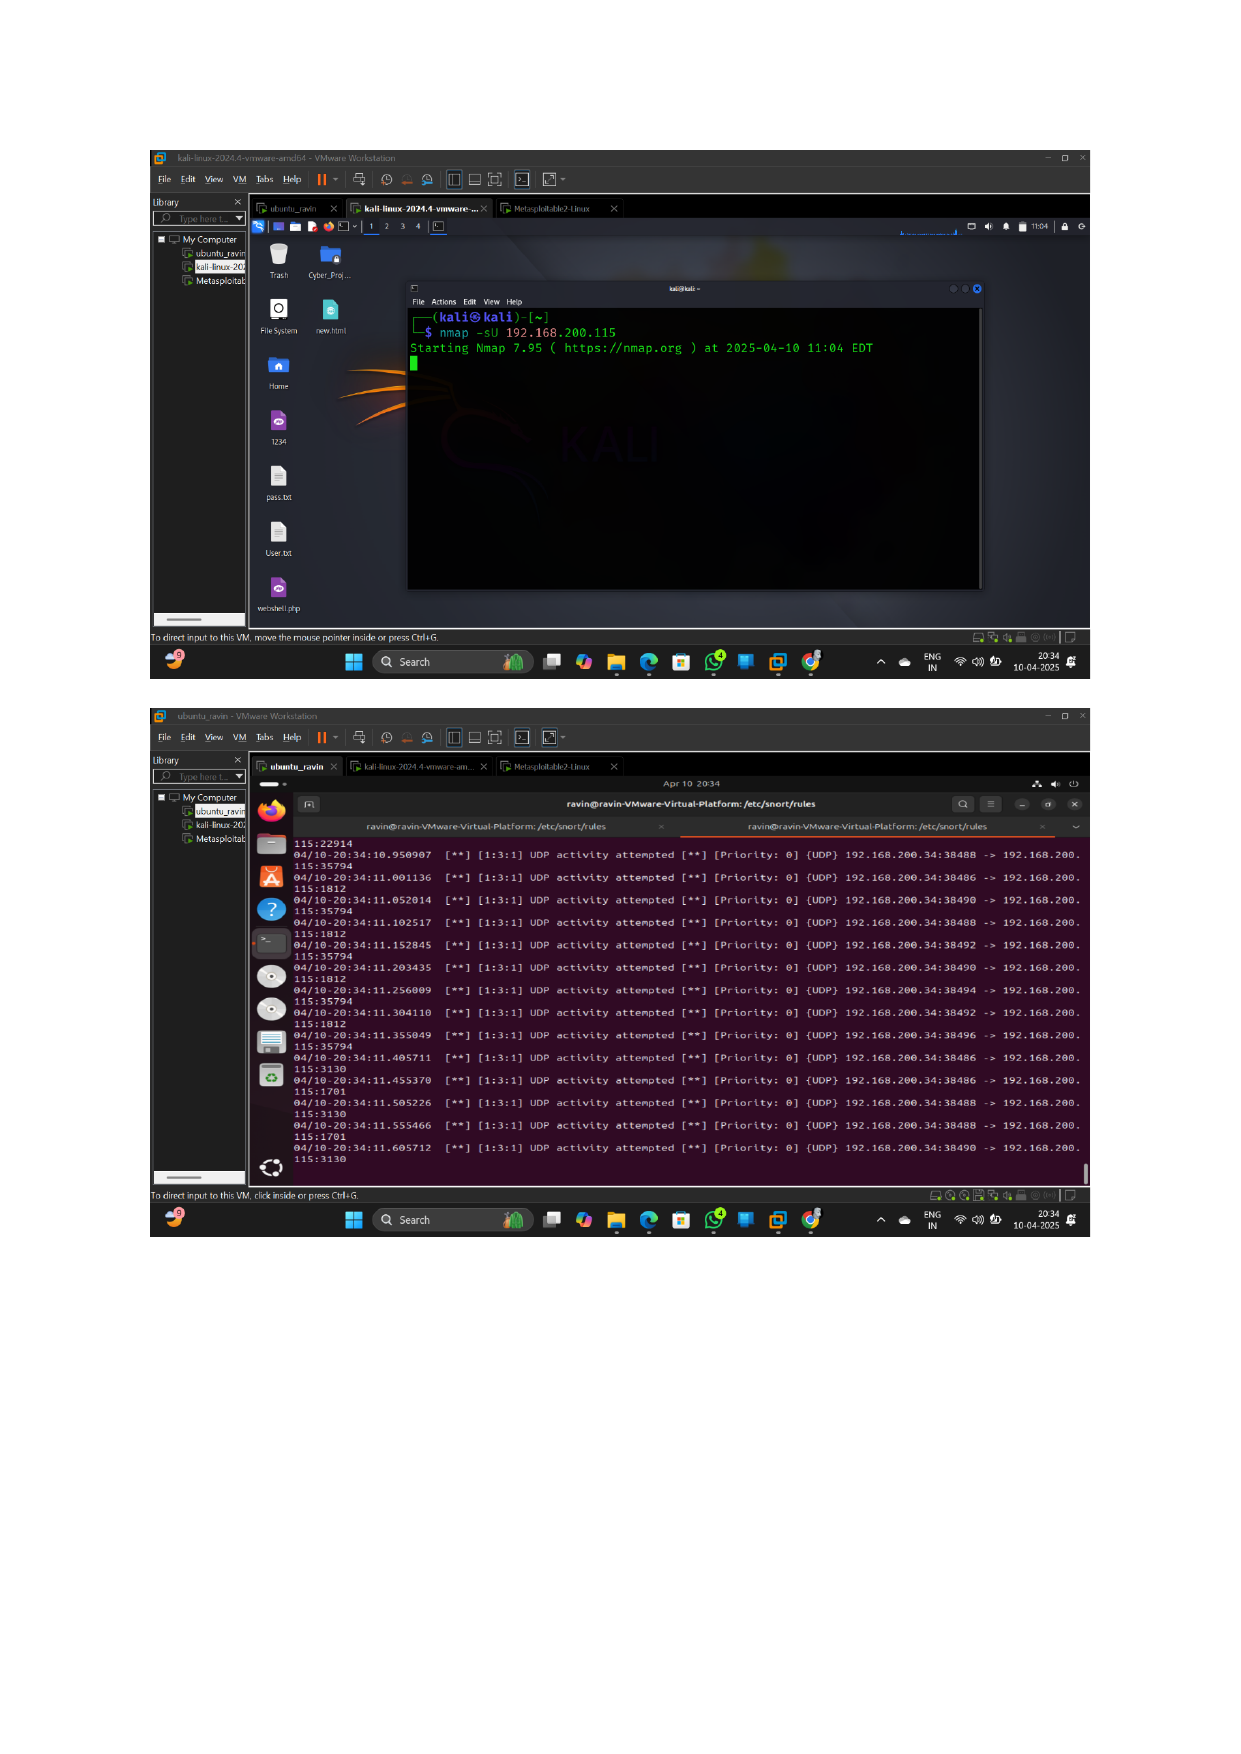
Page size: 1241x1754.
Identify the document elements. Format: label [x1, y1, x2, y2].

picture [150, 708, 1091, 1237]
picture [150, 150, 1091, 679]
